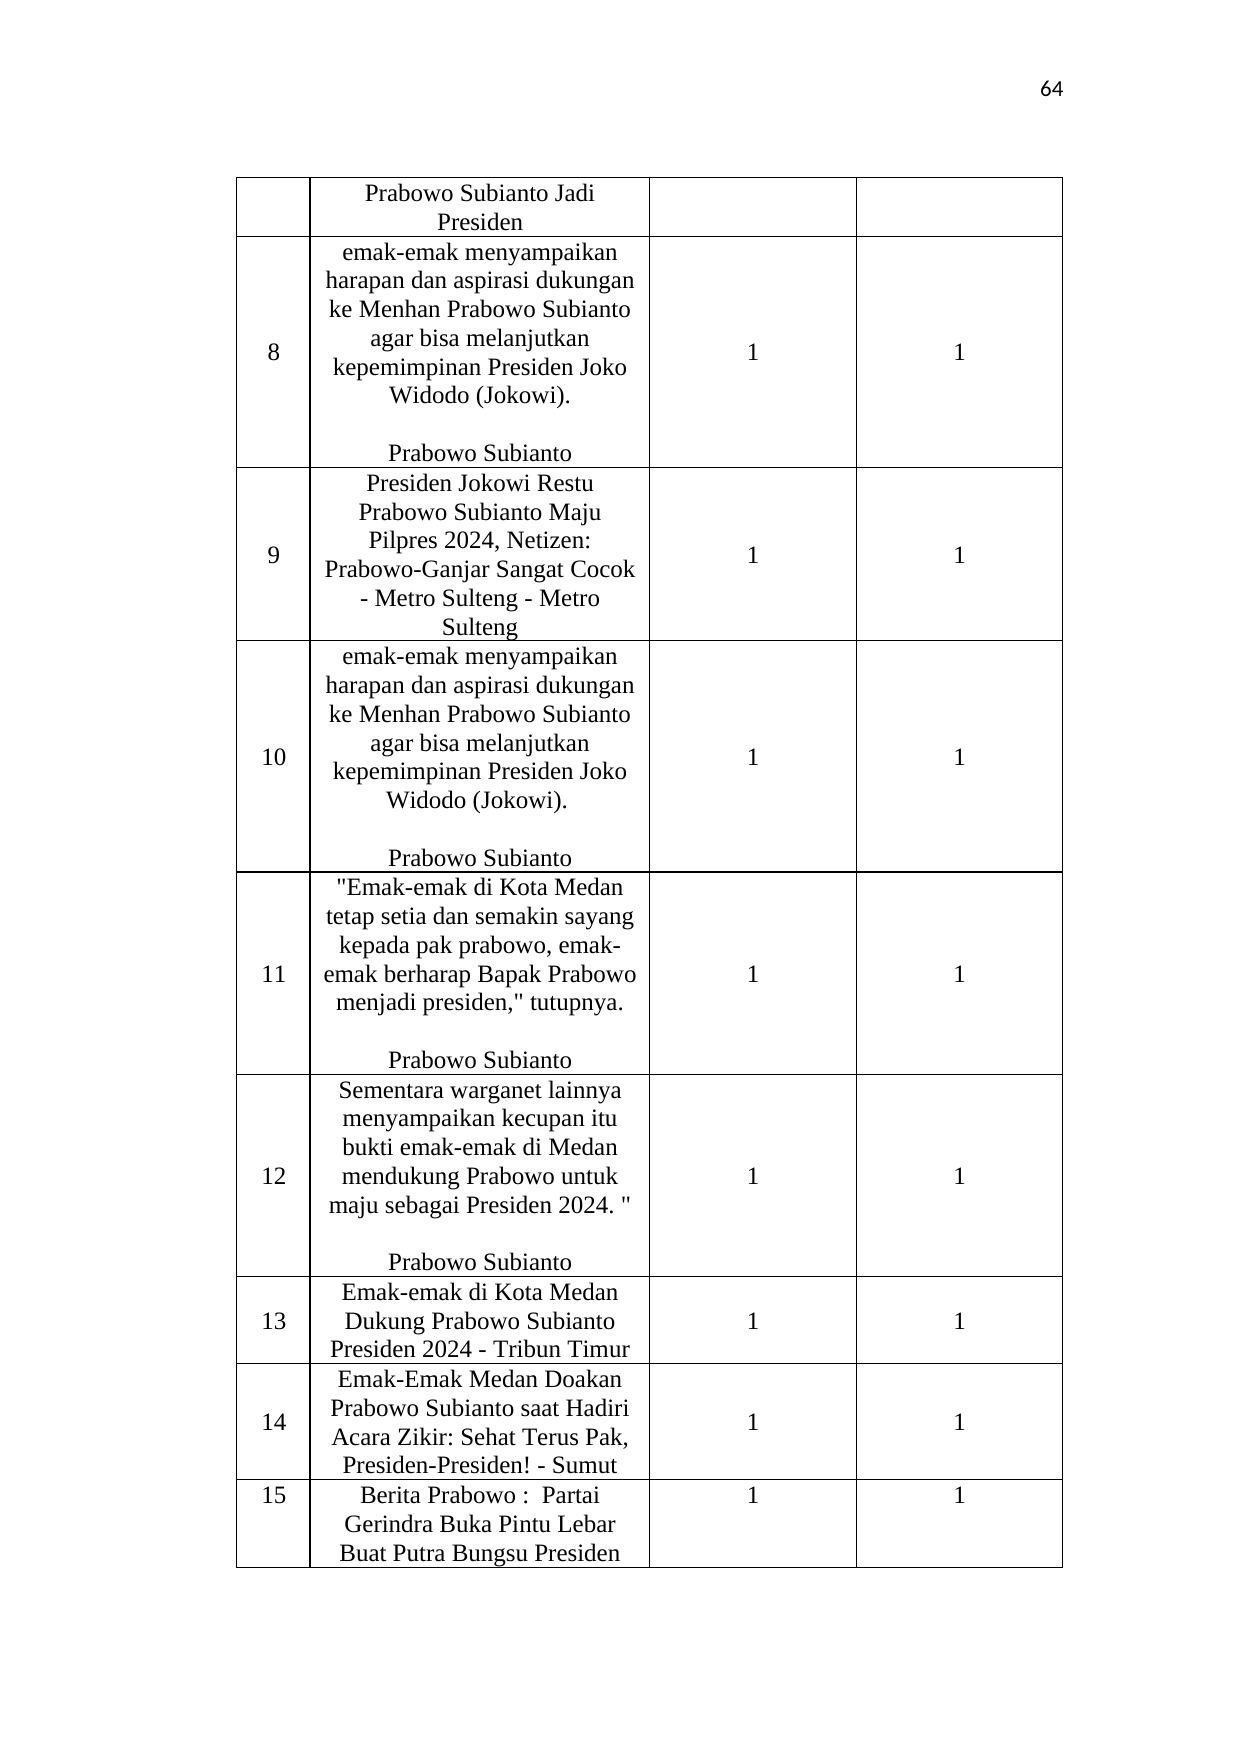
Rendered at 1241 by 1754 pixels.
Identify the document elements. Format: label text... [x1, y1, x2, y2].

table_cell 1 [857, 468, 1062, 640]
table_cell 1 [857, 641, 1062, 871]
table_cell 12 [237, 1075, 309, 1276]
table_cell 1 [650, 468, 856, 640]
table_cell 1 [857, 1075, 1062, 1276]
table_cell 1 [650, 1480, 856, 1567]
table_cell 10 [237, 641, 309, 871]
table_cell 1 [650, 641, 856, 871]
table_cell Emak-emak di Kota Medan Dukung Prabowo Subianto Presiden 2024 - Tribun Timur [311, 1277, 649, 1363]
table_cell 1 [857, 873, 1062, 1074]
table_cell Emak-Emak Medan Doakan Prabowo Subianto saat Hadiri Acara Zikir: Sehat Terus Pak, Presiden-Presiden! - Sumut [311, 1364, 649, 1479]
table_cell 8 [237, 237, 309, 467]
table_cell 1 [650, 178, 856, 236]
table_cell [311, 1480, 649, 1567]
table_cell emak-emak menyampaikan harapan dan aspirasi dukungan ke Menhan Prabowo Subianto agar bisa melanjutkan kepemimpinan Presiden Joko Widodo (Jokowi). Prabowo Subianto [311, 641, 649, 871]
table_cell 9 [237, 468, 309, 640]
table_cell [311, 178, 649, 236]
table_cell Presiden Jokowi Restu Prabowo Subianto Maju Pilpres 2024, Netizen: Prabowo-Ganjar Sangat Cocok - Metro Sulteng - Metro Sulteng [311, 468, 649, 640]
table_cell 13 [237, 1277, 309, 1363]
table_cell 1 [650, 1364, 856, 1479]
table_cell 1 [650, 1075, 856, 1276]
table_cell 1 [650, 873, 856, 1074]
table_cell 1 [857, 1480, 1062, 1567]
table_cell emak-emak menyampaikan harapan dan aspirasi dukungan ke Menhan Prabowo Subianto agar bisa melanjutkan kepemimpinan Presiden Joko Widodo (Jokowi). Prabowo Subianto [311, 237, 649, 467]
table_cell 14 [237, 1364, 309, 1479]
table_cell 1 [857, 1364, 1062, 1479]
table_cell Sementara warganet lainnya menyampaikan kecupan itu bukti emak-emak di Medan mendukung Prabowo untuk maju sebagai Presiden 2024. " Prabowo Subianto [311, 1075, 649, 1276]
table_cell 1 [857, 178, 1062, 236]
table_cell 1 [650, 1277, 856, 1363]
table_cell 7 [237, 178, 309, 236]
table_cell 11 [237, 873, 309, 1074]
table_cell 1 [650, 237, 856, 467]
table_cell 1 [857, 237, 1062, 467]
table_cell 15 [237, 1480, 309, 1567]
table_cell "Emak-emak di Kota Medan tetap setia dan semakin sayang kepada pak prabowo, emak-emak berharap Bapak Prabowo menjadi presiden," tutupnya. Prabowo Subianto [311, 873, 649, 1074]
table_cell 1 [857, 1277, 1062, 1363]
